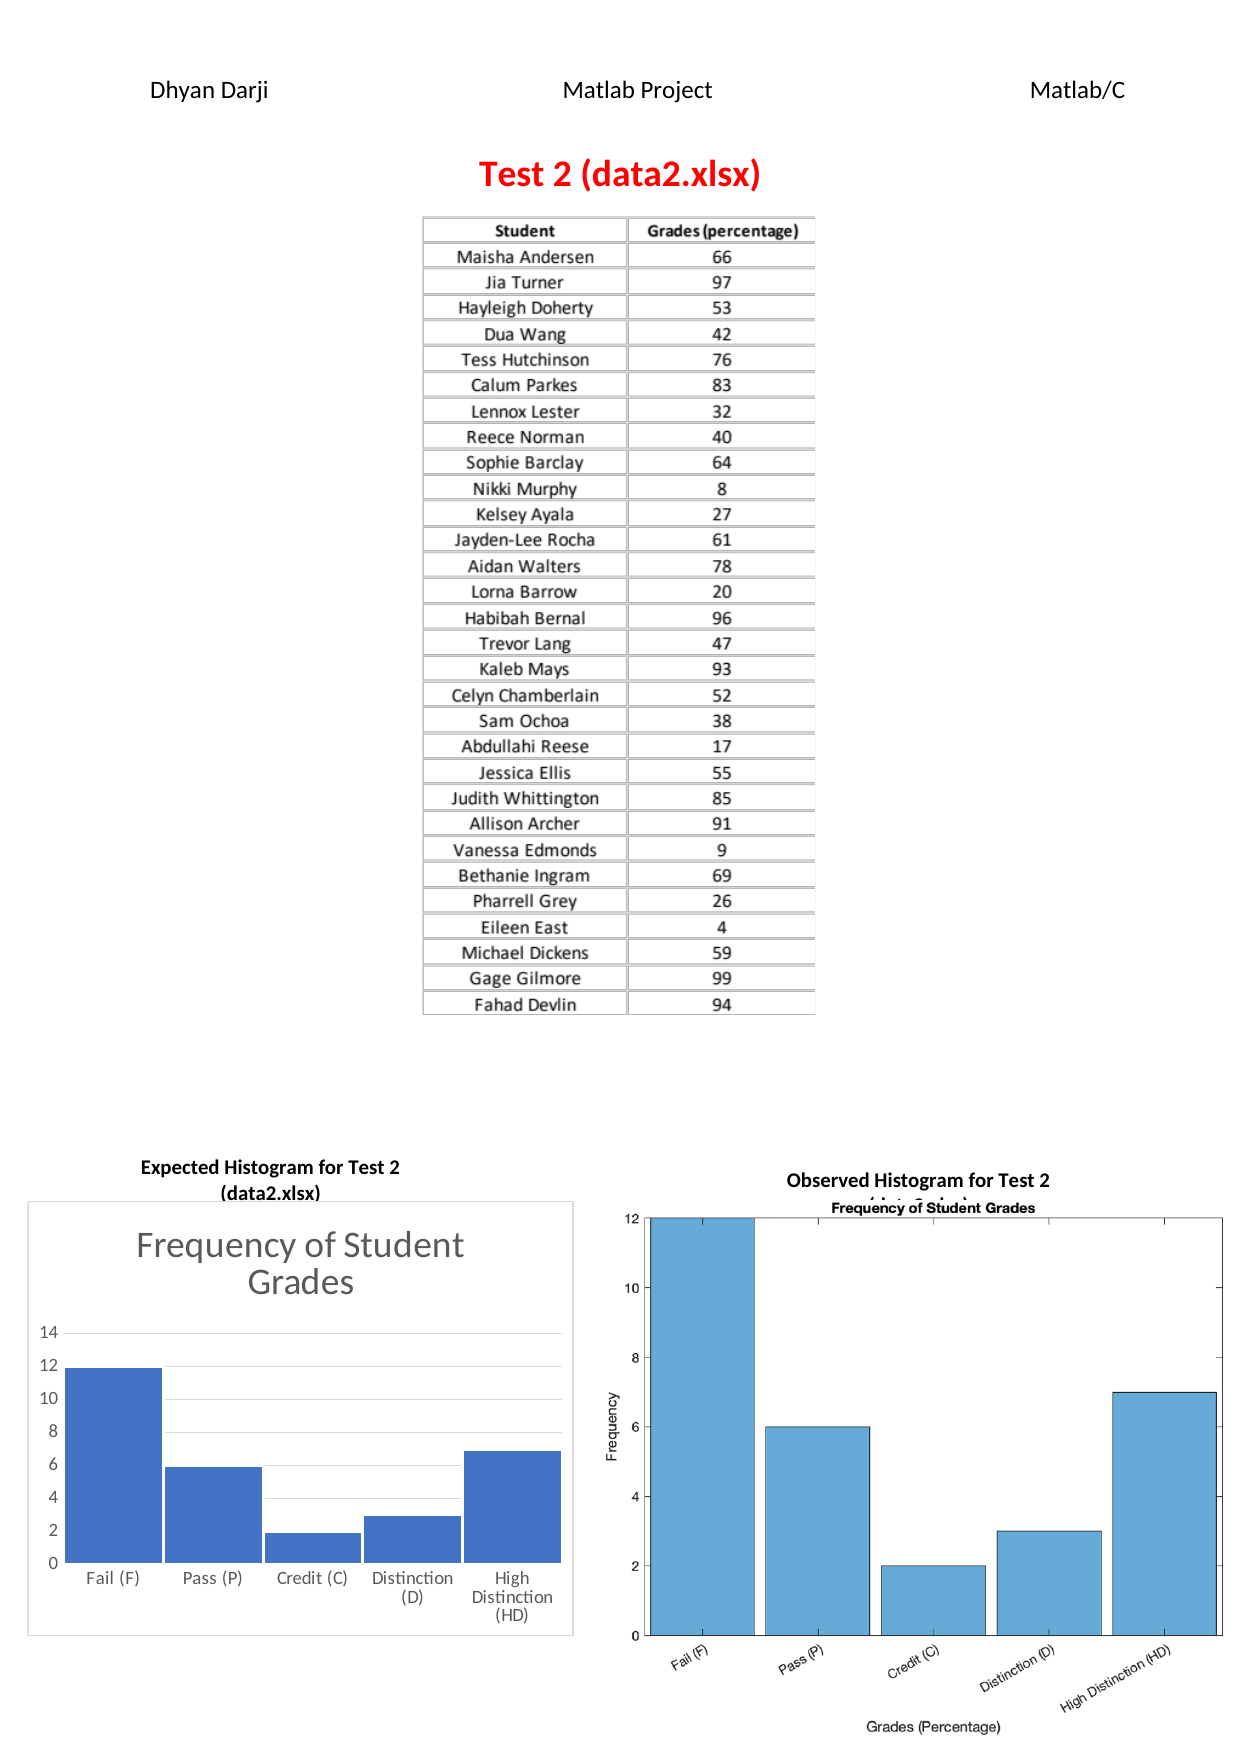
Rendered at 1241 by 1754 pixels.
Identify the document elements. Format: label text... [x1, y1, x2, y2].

picture [604, 1200, 1223, 1736]
text Test 2 (data2.xlsx) [150, 150, 1090, 196]
